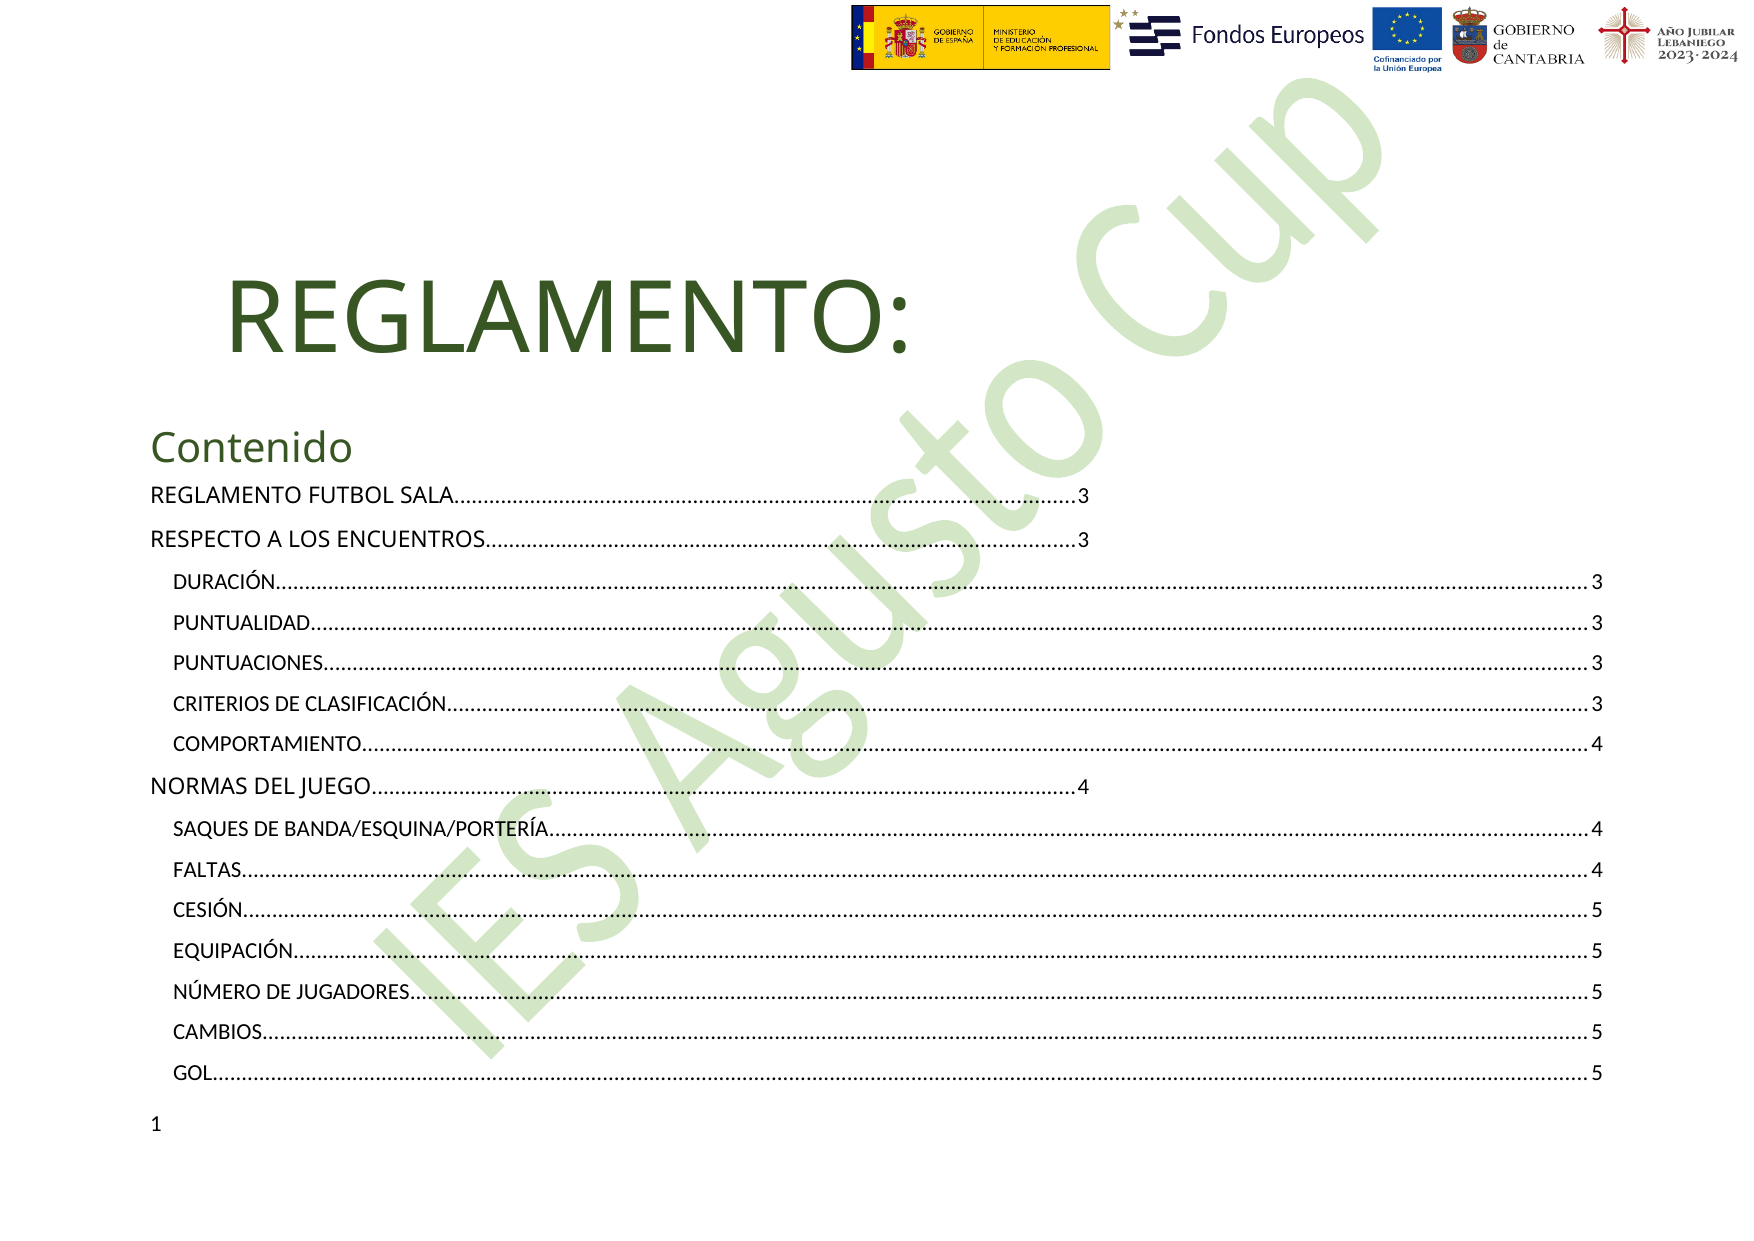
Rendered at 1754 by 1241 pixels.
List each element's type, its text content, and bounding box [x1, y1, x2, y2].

picture [851, 0, 1450, 79]
text REGLAMENTO: [150, 245, 1604, 382]
picture [1452, 6, 1738, 64]
